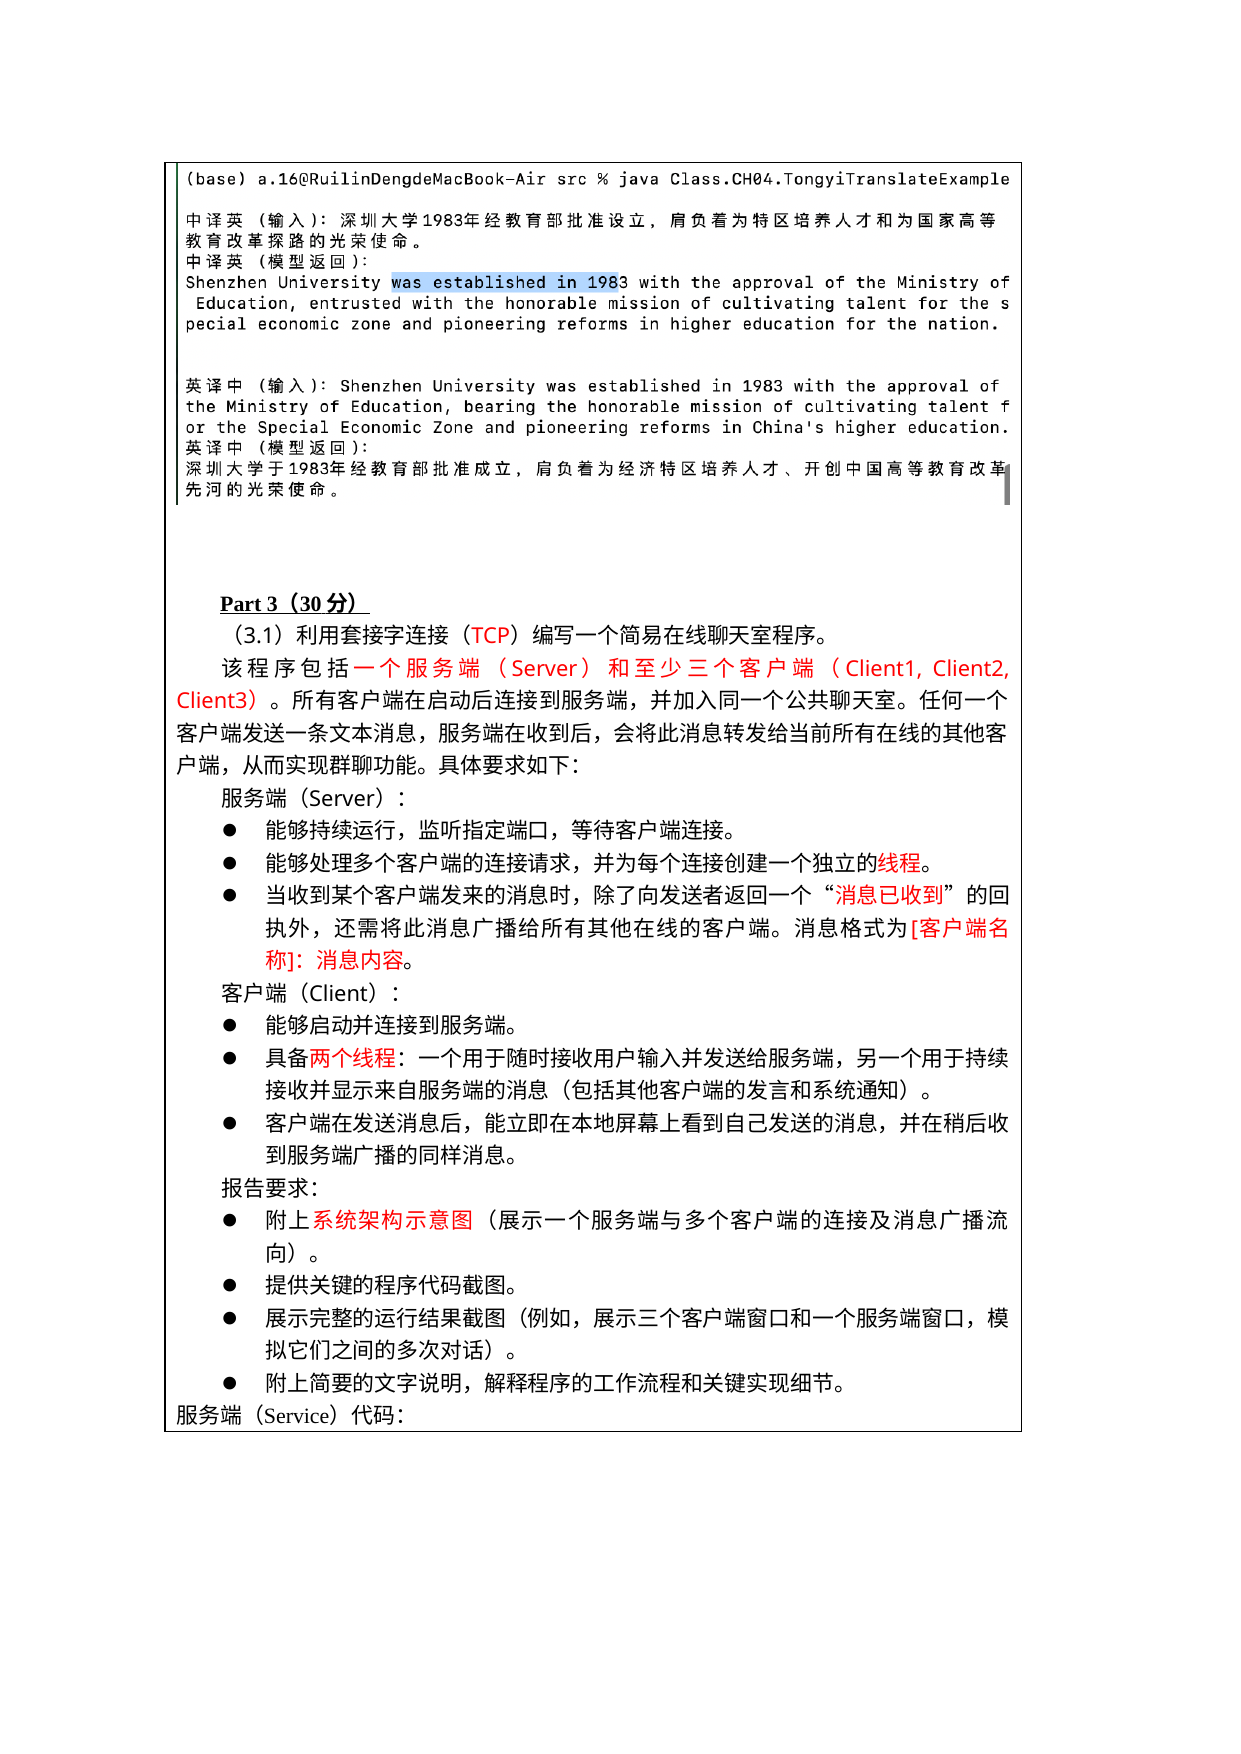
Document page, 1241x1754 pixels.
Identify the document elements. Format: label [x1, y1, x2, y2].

table_header [166, 163, 1021, 1431]
picture [176, 163, 1010, 505]
